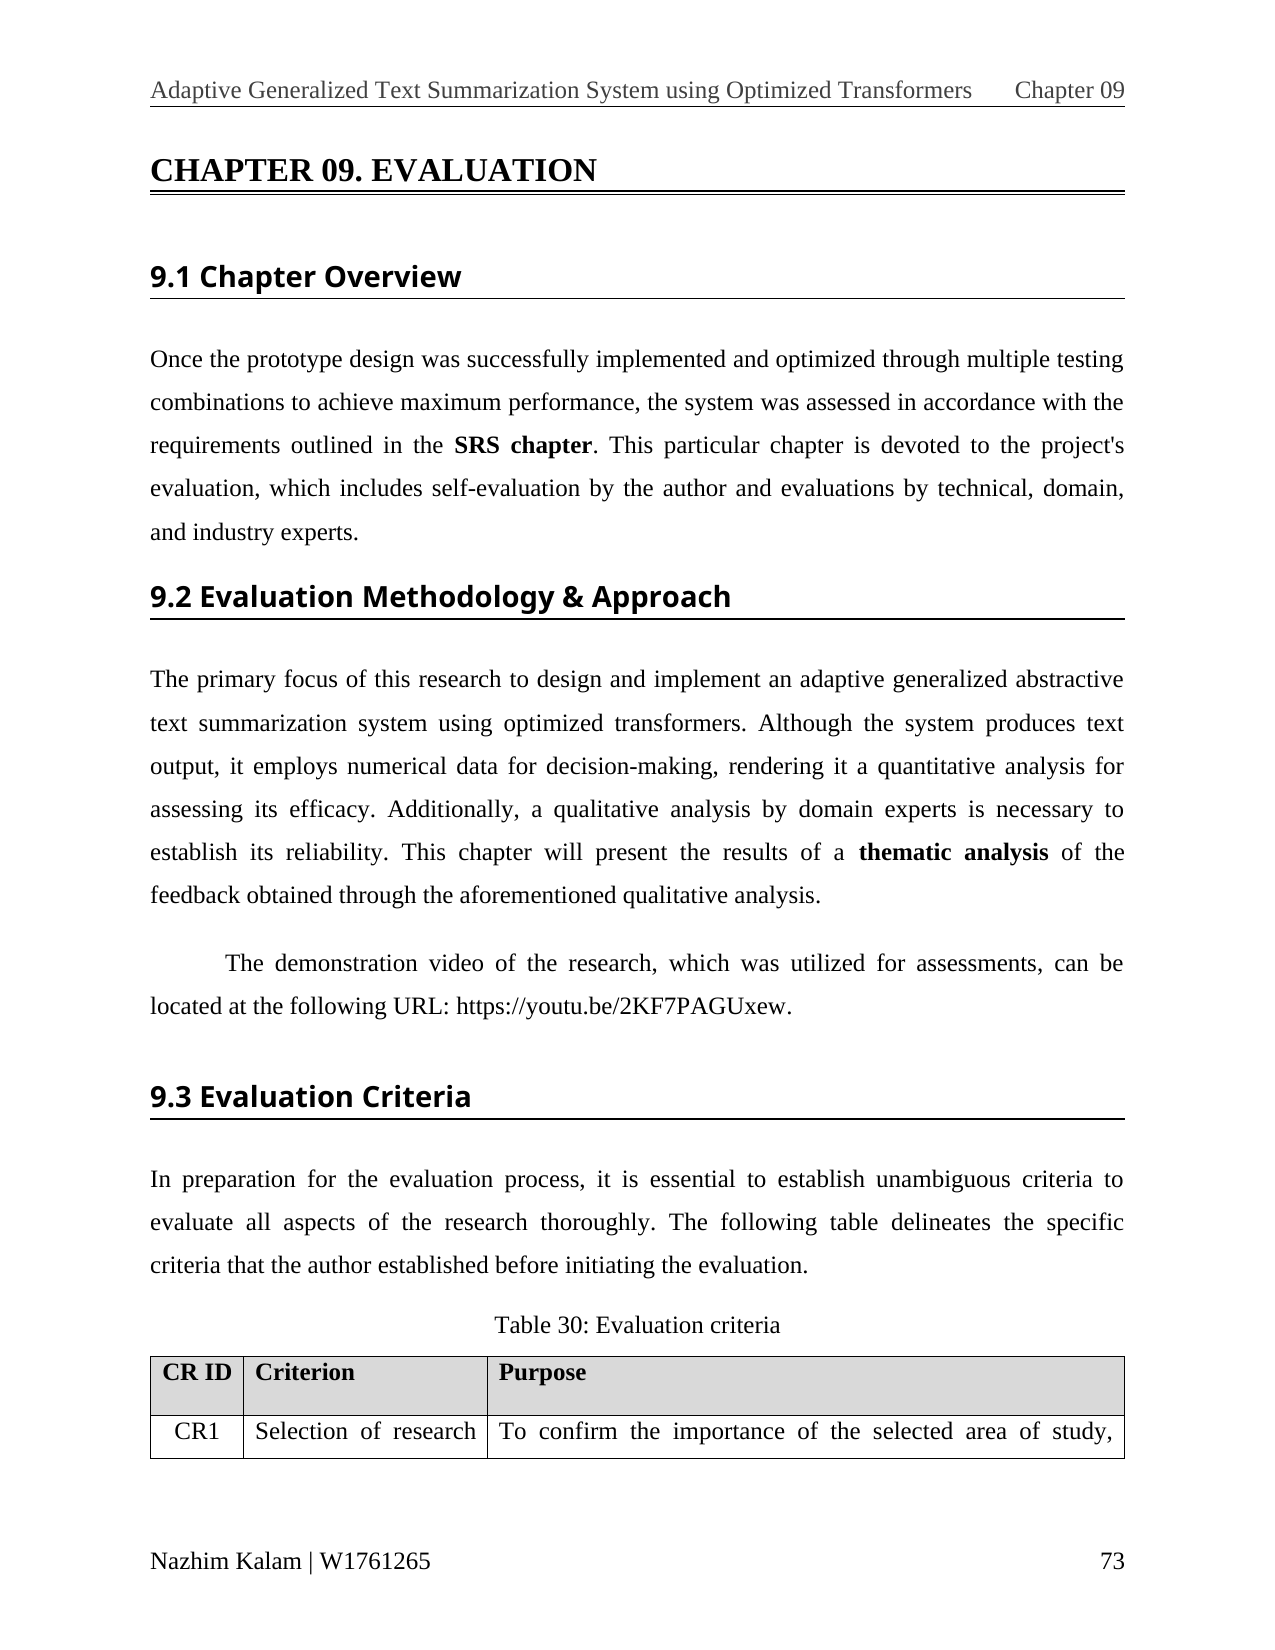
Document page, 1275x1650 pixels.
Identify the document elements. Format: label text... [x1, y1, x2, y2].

table_cell CR1 [151, 1416, 243, 1458]
subtitle 9.3 Evaluation Criteria [150, 1076, 1125, 1118]
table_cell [488, 1416, 1124, 1458]
text The primary focus of this research to design and implement an adaptive generalized abstractive text summarization system using optimized transformers. Although the system produces text output, it employs numerical data for decision-making, rendering it a quantitative analysis for assessing its efficacy. Additionally, a qualitative analysis by domain experts is necessary to establish its reliability. This chapter will present the results of a thematic analysis of the feedback obtained through the aforementioned qualitative analysis. [150, 664, 1125, 909]
table_header Criterion [244, 1357, 487, 1415]
text In preparation for the evaluation process, it is essential to establish unambiguous criteria to evaluate all aspects of the research thoroughly. The following table delineates the specific criteria that the author established before initiating the evaluation. [150, 1164, 1125, 1279]
text Table 30: Evaluation criteria [150, 1310, 1125, 1339]
table_header Purpose [488, 1357, 1124, 1415]
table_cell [244, 1416, 487, 1458]
table_header CR ID [151, 1357, 243, 1415]
subtitle 9.2 Evaluation Methodology & Approach [150, 576, 1125, 618]
subtitle CHAPTER 09. EVALUATION [150, 150, 1125, 190]
text The demonstration video of the research, which was utilized for assessments, can be located at the following URL: https://youtu.be/2KF7PAGUxew. [150, 948, 1125, 1020]
text Once the prototype design was successfully implemented and optimized through multiple testing combinations to achieve maximum performance, the system was assessed in accordance with the requirements outlined in the SRS chapter. This particular chapter is devoted to the project's evaluation, which includes self-evaluation by the author and evaluations by technical, domain, and industry experts. [150, 344, 1125, 545]
subtitle 9.1 Chapter Overview [150, 256, 1125, 298]
